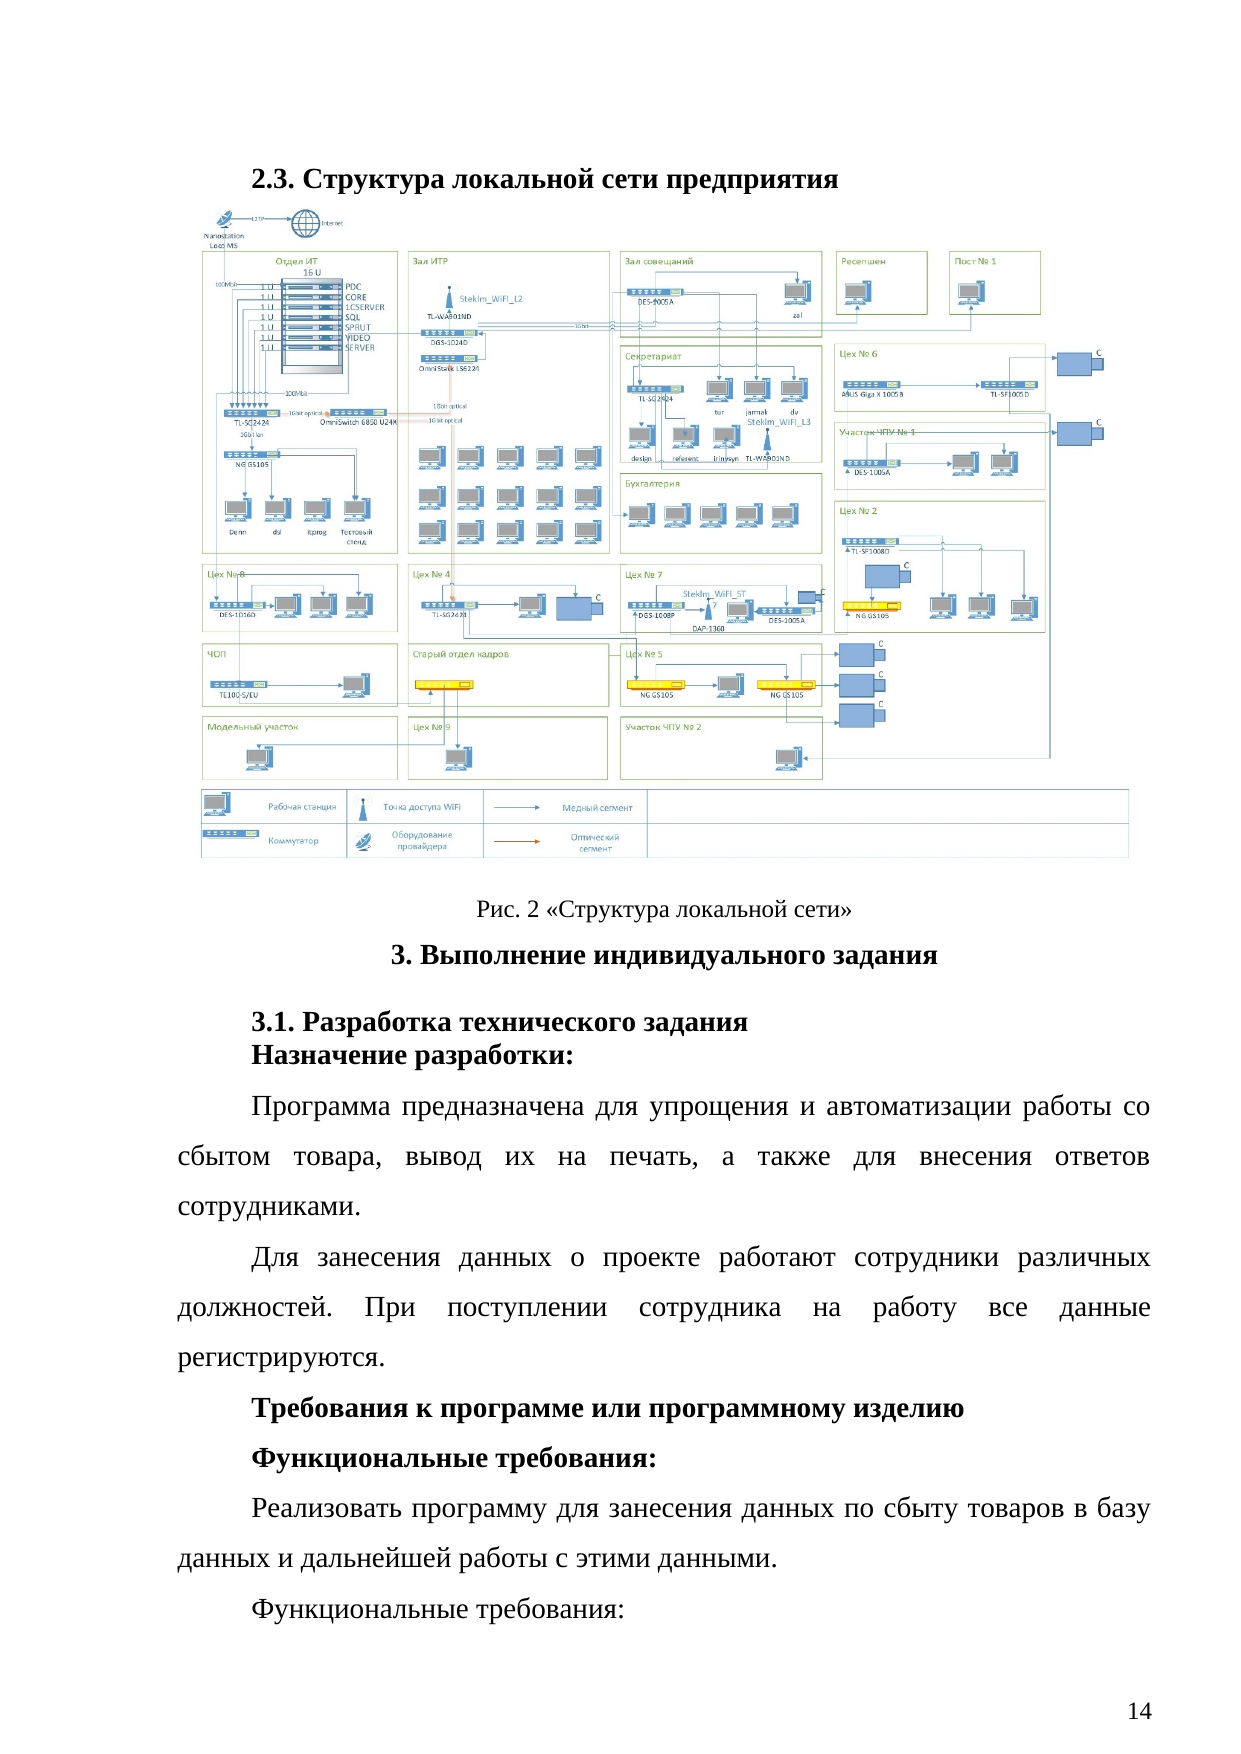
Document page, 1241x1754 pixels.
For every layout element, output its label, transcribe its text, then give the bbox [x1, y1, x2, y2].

text Функциональные требования: [177, 1440, 1152, 1473]
picture [187, 194, 1142, 869]
text Назначение разработки: [177, 1037, 1152, 1071]
subtitle 2.3. Структура локальной сети предприятия [177, 161, 1152, 195]
subtitle 3.1. Разработка технического задания [177, 1004, 1152, 1037]
text Требования к программе или программному изделию [177, 1390, 1152, 1423]
list Для занесения данных о проекте работают сотрудники различных должностей. При поступлении сотрудника на работу все данные регистрируются. [177, 1239, 1152, 1373]
list Программа предназначена для упрощения и автоматизации работы со сбытом товара, вывод их на печать, а также для внесения ответов сотрудниками. [177, 1088, 1152, 1222]
text Рис. 2 «Структура локальной сети» [177, 894, 1152, 922]
text Реализовать программу для занесения данных по сбыту товаров в базу данных и дальнейшей работы с этими данными. [177, 1490, 1152, 1574]
subtitle 3. Выполнение индивидуального задания [177, 937, 1152, 970]
text Функциональные требования: [177, 1591, 1152, 1624]
